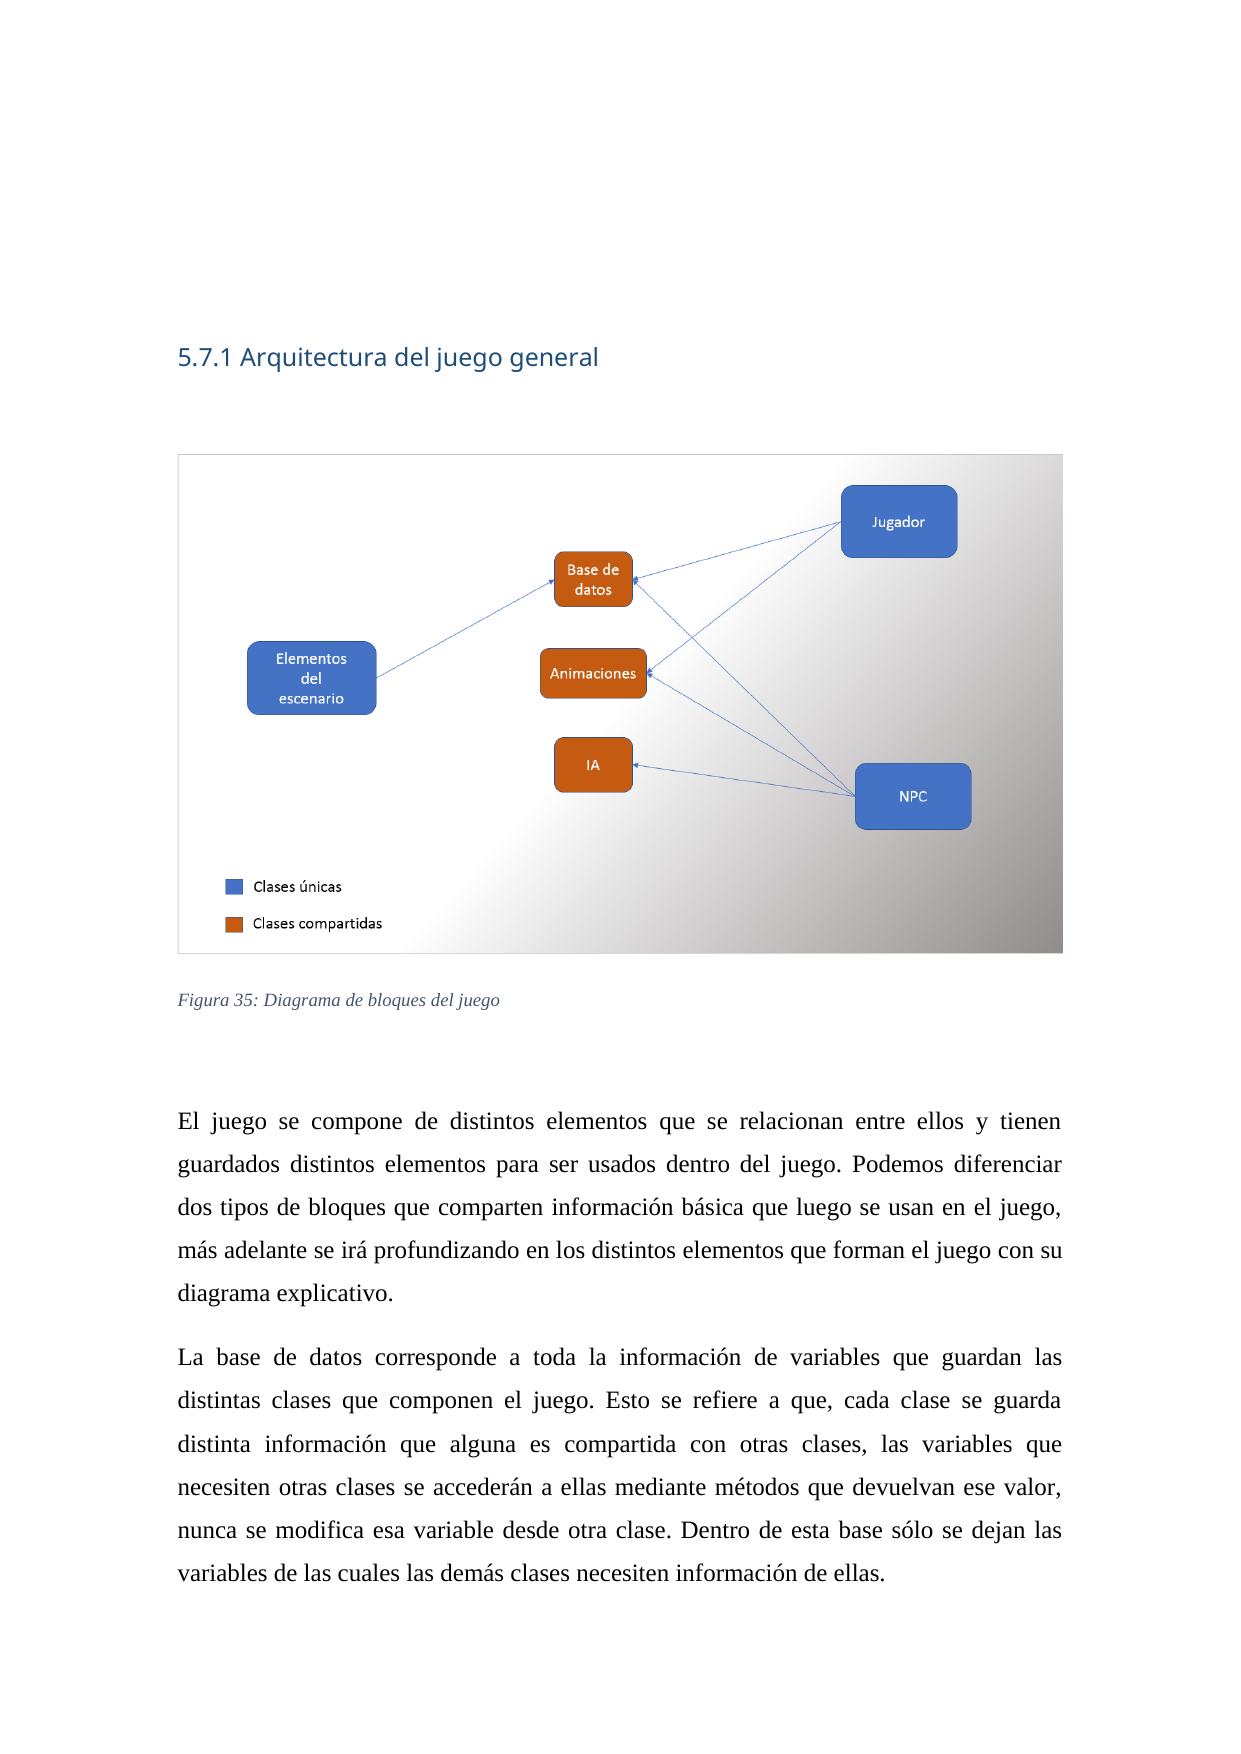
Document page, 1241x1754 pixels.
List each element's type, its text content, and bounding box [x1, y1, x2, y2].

text La base de datos corresponde a toda la información de variables que guardan las distintas clases que componen el juego. Esto se refiere a que, cada clase se guarda distinta información que alguna es compartida con otras clases, las variables que necesiten otras clases se accederán a ellas mediante métodos que devuelvan ese valor, nunca se modifica esa variable desde otra clase. Dentro de esta base sólo se dejan las variables de las cuales las demás clases necesiten información de ellas. [177, 1342, 1063, 1587]
text El juego se compone de distintos elementos que se relacionan entre ellos y tienen guardados distintos elementos para ser usados dentro del juego. Podemos diferenciar dos tipos de bloques que comparten información básica que luego se usan en el juego, más adelante se irá profundizando en los distintos elementos que forman el juego con su diagrama explicativo. [177, 1106, 1063, 1307]
subtitle 5.7.1 Arquitectura del juego general [177, 339, 1063, 373]
picture [177, 454, 1063, 954]
